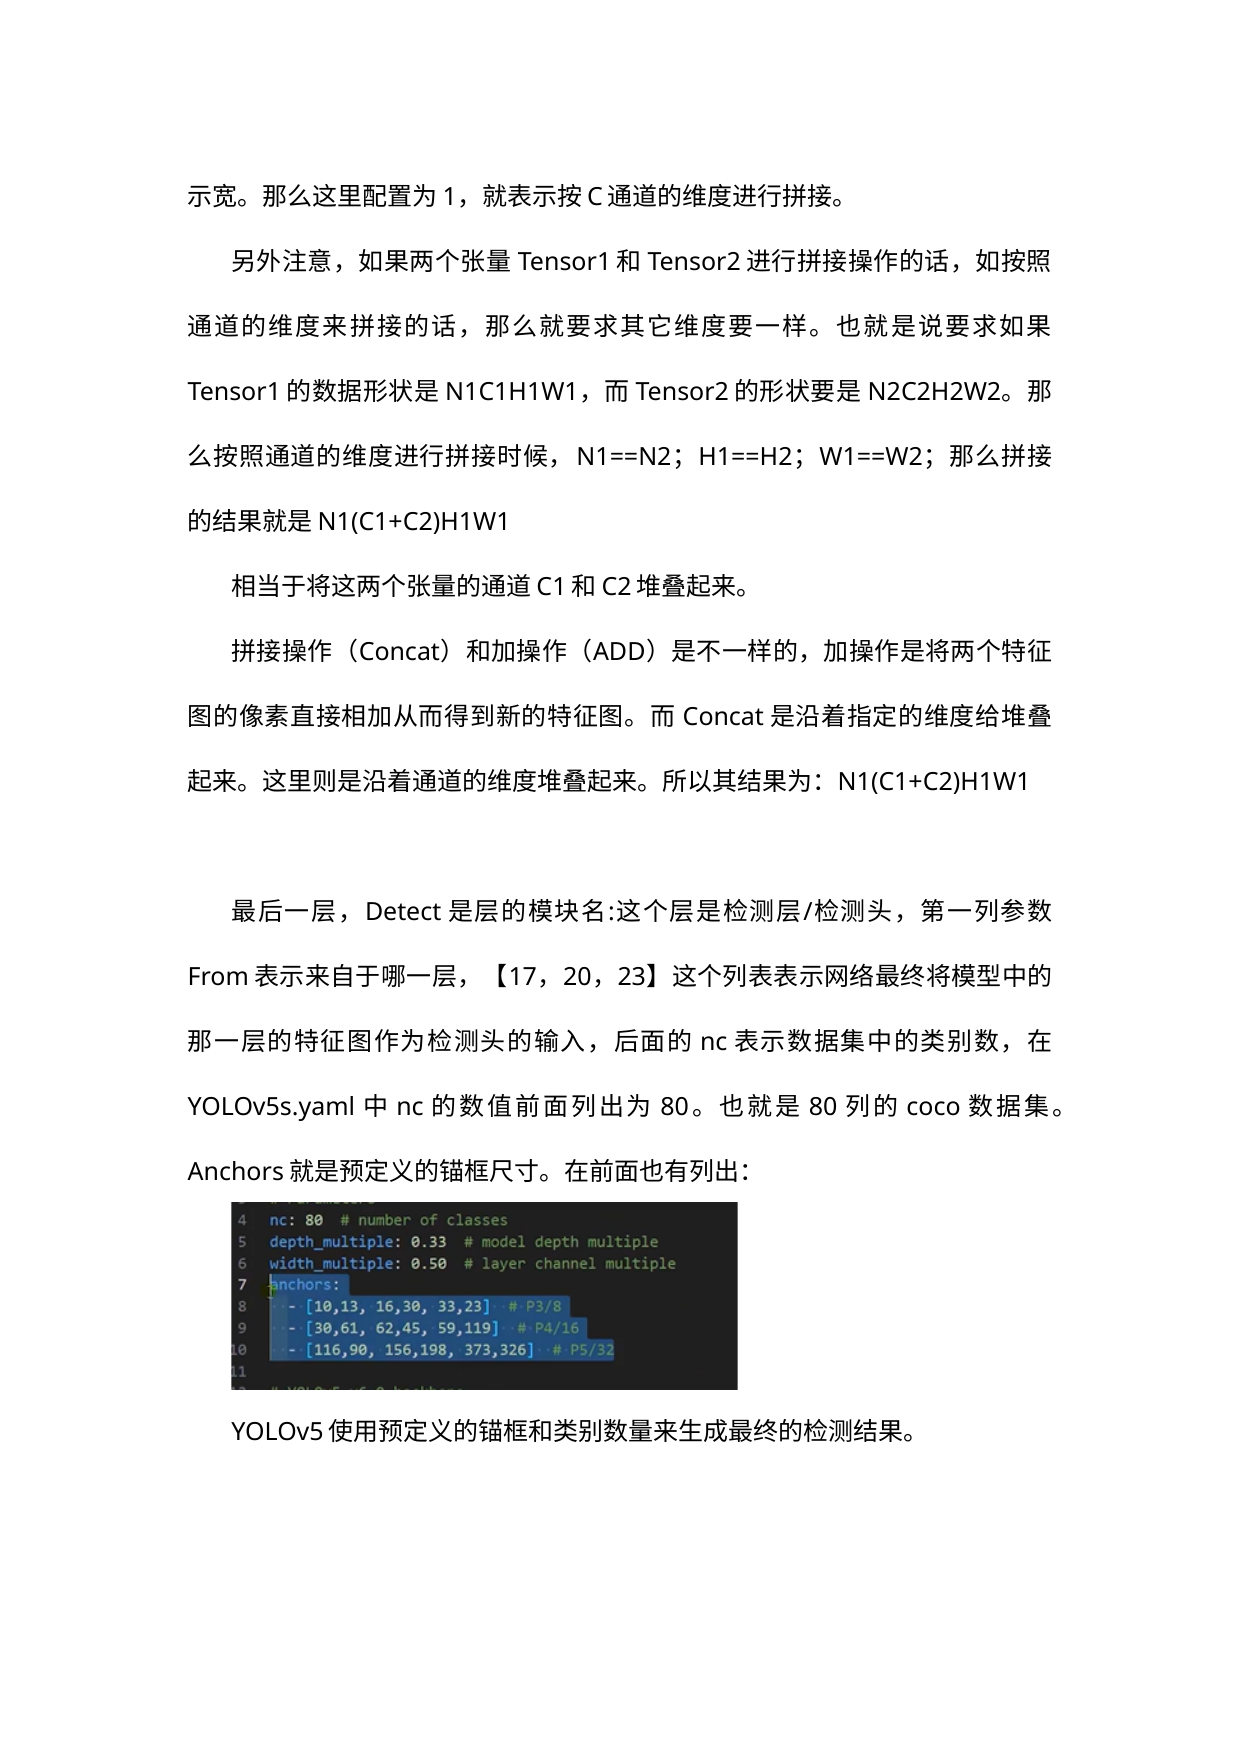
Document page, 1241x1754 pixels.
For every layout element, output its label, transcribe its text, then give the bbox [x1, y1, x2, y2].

picture [231, 1202, 738, 1390]
text 最后一层，Detect是层的模块名:这个层是检测层/检测头，第一列参数From表示来自于哪一层，【17，20，23】这个列表表示网络最终将模型中的那一层的特征图作为检测头的输入，后面的nc表示数据集中的类别数，在YOLOv5s.yaml中nc的数值前面列出为80。也就是80列的coco数据集。Anchors就是预定义的锚框尺寸。在前面也有列出： [187, 877, 1053, 1202]
text 另外注意，如果两个张量Tensor1和Tensor2进行拼接操作的话，如按照通道的维度来拼接的话，那么就要求其它维度要一样。也就是说要求如果Tensor1的数据形状是N1C1H1W1，而Tensor2的形状要是N2C2H2W2。那么按照通道的维度进行拼接时候，N1==N2；H1==H2；W1==W2；那么拼接的结果就是N1(C1+C2)H1W1 [187, 227, 1053, 552]
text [187, 162, 1053, 227]
text YOLOv5使用预定义的锚框和类别数量来生成最终的检测结果。 [187, 1397, 1053, 1462]
text 拼接操作（Concat）和加操作（ADD）是不一样的，加操作是将两个特征图的像素直接相加从而得到新的特征图。而Concat是沿着指定的维度给堆叠起来。这里则是沿着通道的维度堆叠起来。所以其结果为：N1(C1+C2)H1W1 [187, 617, 1053, 812]
text 相当于将这两个张量的通道C1和C2堆叠起来。 [187, 552, 1053, 617]
